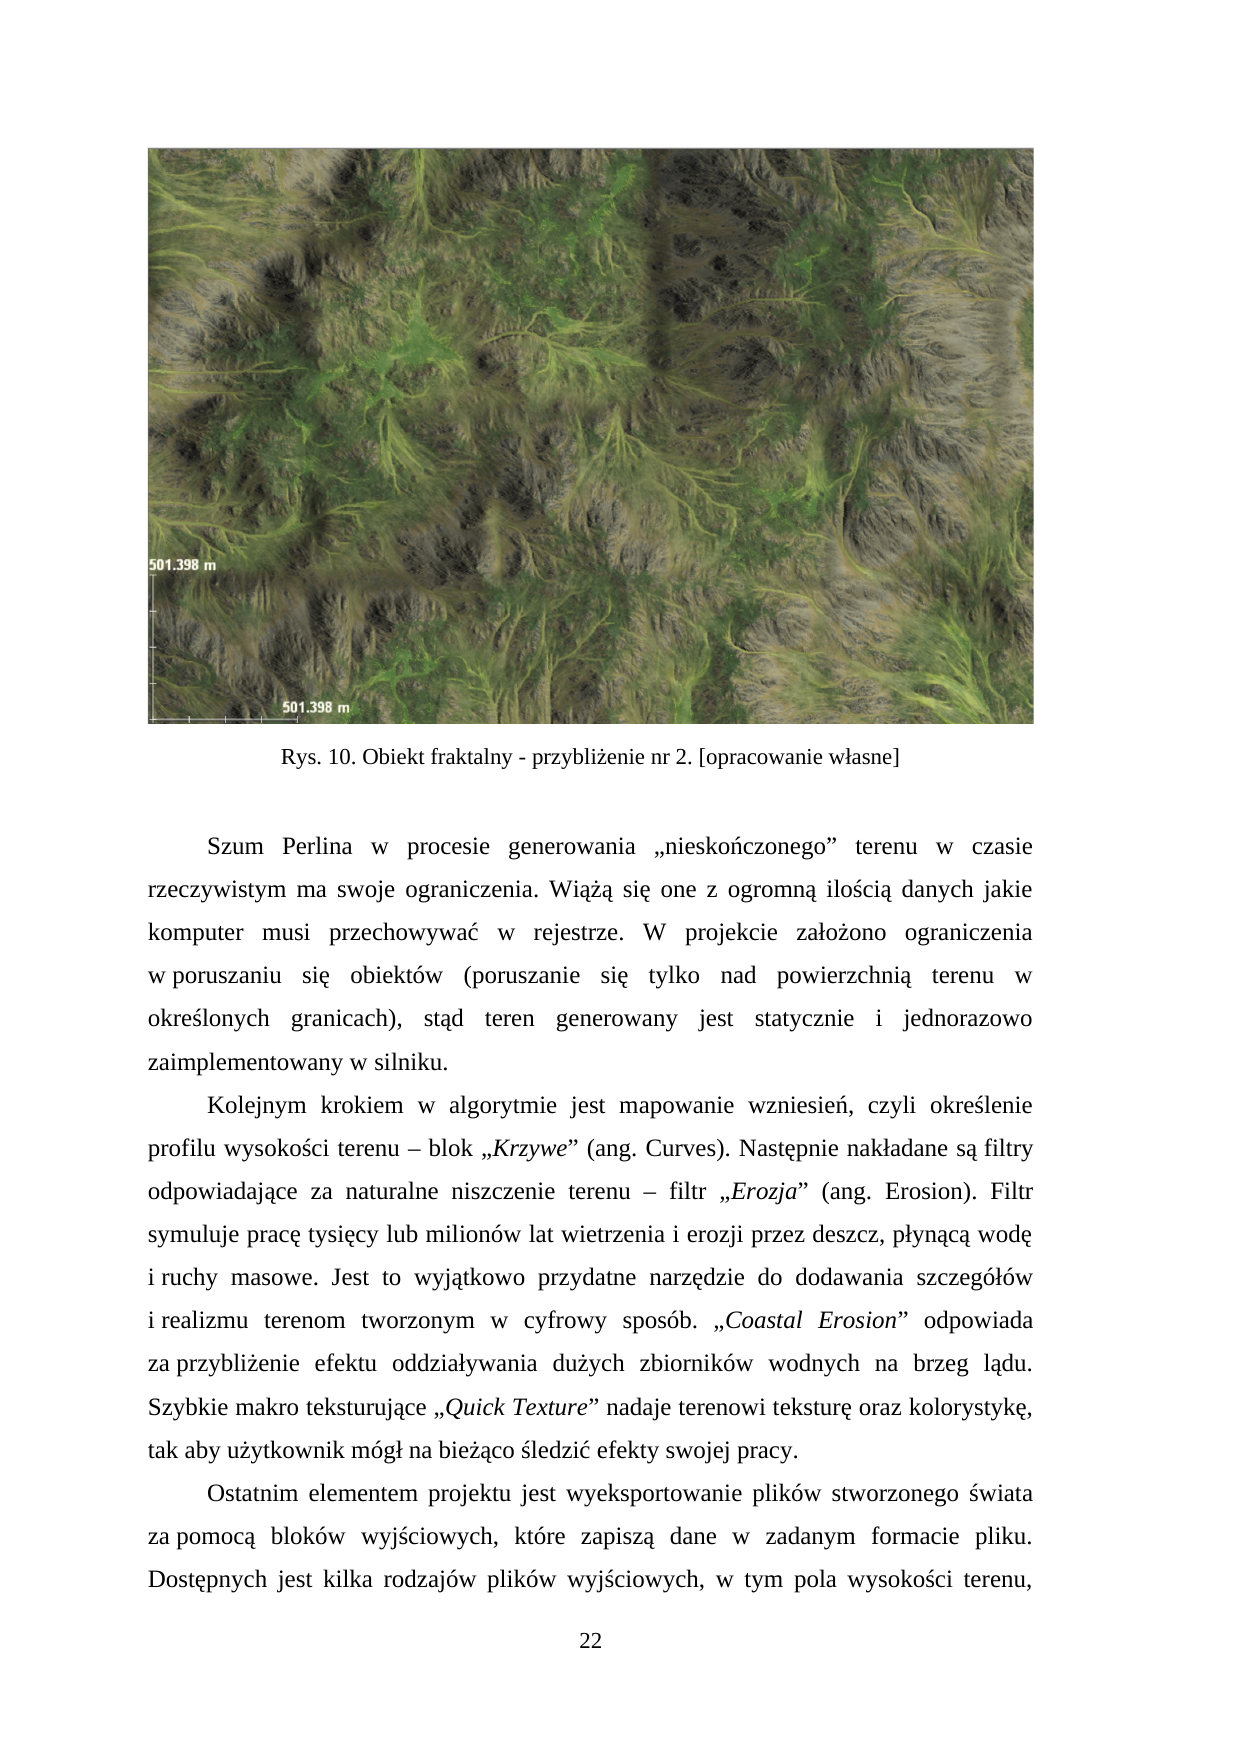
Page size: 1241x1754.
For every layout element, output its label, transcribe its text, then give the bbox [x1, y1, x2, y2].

text Szum Perlina w procesie generowania „nieskończonego” terenu w czasie rzeczywistym ma swoje ograniczenia. Wiążą się one z ogromną ilością danych jakie komputer musi przechowywać w rejestrze. W projekcie założono ograniczenia w poruszaniu się obiektów (poruszanie się tylko nad powierzchnią terenu w określonych granicach), stąd teren generowany jest statycznie i jednorazowo zaimplementowany w silniku. [148, 831, 1033, 1075]
picture [147, 147, 1034, 724]
text Kolejnym krokiem w algorytmie jest mapowanie wzniesień, czyli określenie profilu wysokości terenu – blok „Krzywe” (ang. Curves). Następnie nakładane są filtry odpowiadające za naturalne niszczenie terenu – filtr „Erozja” (ang. Erosion). Filtr symuluje pracę tysięcy lub milionów lat wietrzenia i erozji przez deszcz, płynącą wodę i ruchy masowe. Jest to wyjątkowo przydatne narzędzie do dodawania szczegółów i realizmu terenom tworzonym w cyfrowy sposób. „Coastal Erosion” odpowiada za przybliżenie efektu oddziaływania dużych zbiorników wodnych na brzeg lądu. Szybkie makro teksturujące „Quick Texture” nadaje terenowi teksturę oraz kolorystykę, tak aby użytkownik mógł na bieżąco śledzić efekty swojej pracy. [148, 1090, 1033, 1463]
text Rys. 10. Obiekt fraktalny - przybliżenie nr 2. [opracowanie własne] [148, 743, 1033, 769]
